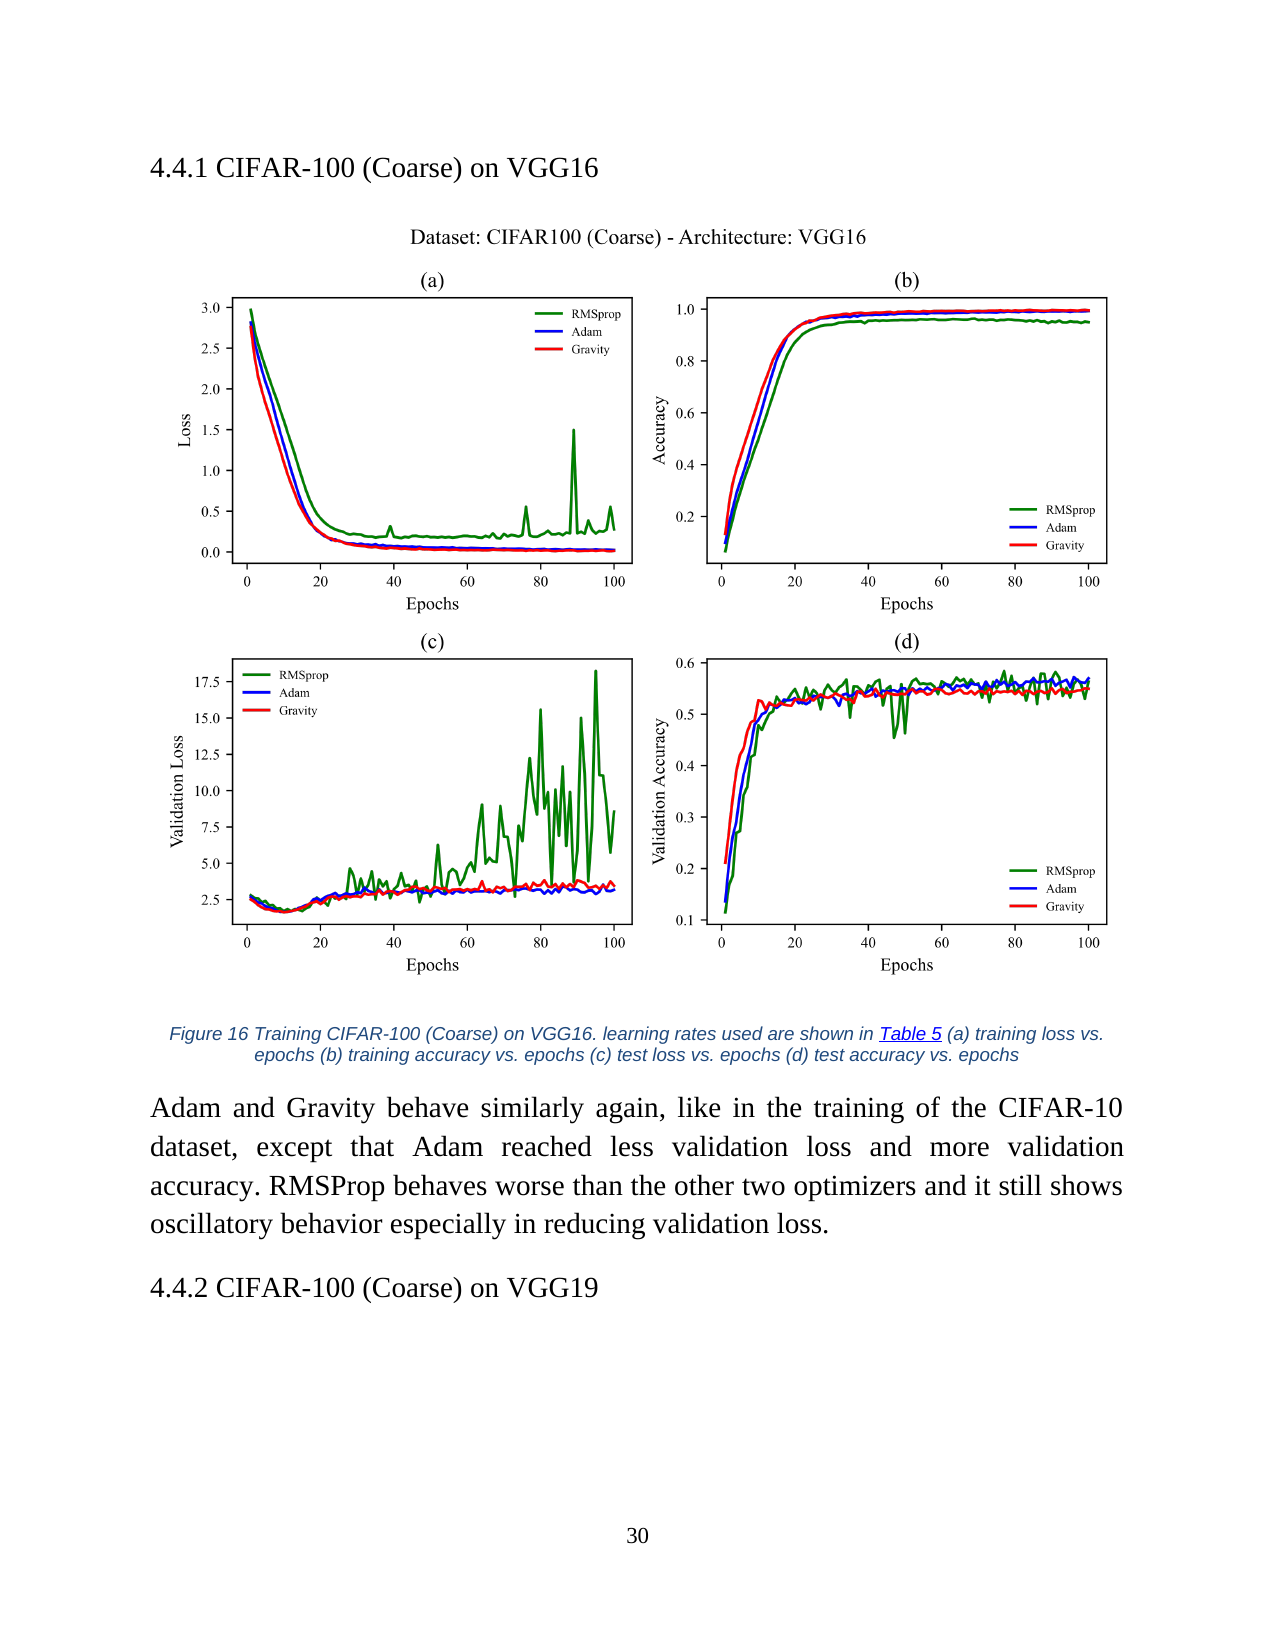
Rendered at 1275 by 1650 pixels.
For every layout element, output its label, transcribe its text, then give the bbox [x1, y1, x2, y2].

text Adam and Gravity behave similarly again, like in the training of the CIFAR-10 dataset, except that Adam reached less validation loss and more validation accuracy. RMSProp behaves worse than the other two optimizers and it still shows oscillatory behavior especially in reducing validation loss. [150, 1091, 1125, 1240]
subtitle 4.4.2 CIFAR-100 (Coarse) on VGG19 [150, 1270, 1125, 1303]
text Figure 16 Training CIFAR-100 (Coarse) on VGG16. learning rates used are shown in Table 5 (a) training loss vs. epochs (b) training accuracy vs. epochs (c) test loss vs. epochs (d) test accuracy vs. epochs [150, 1022, 1125, 1066]
picture [150, 213, 1125, 994]
subtitle 4.4.1 CIFAR-100 (Coarse) on VGG16 [150, 150, 1125, 183]
